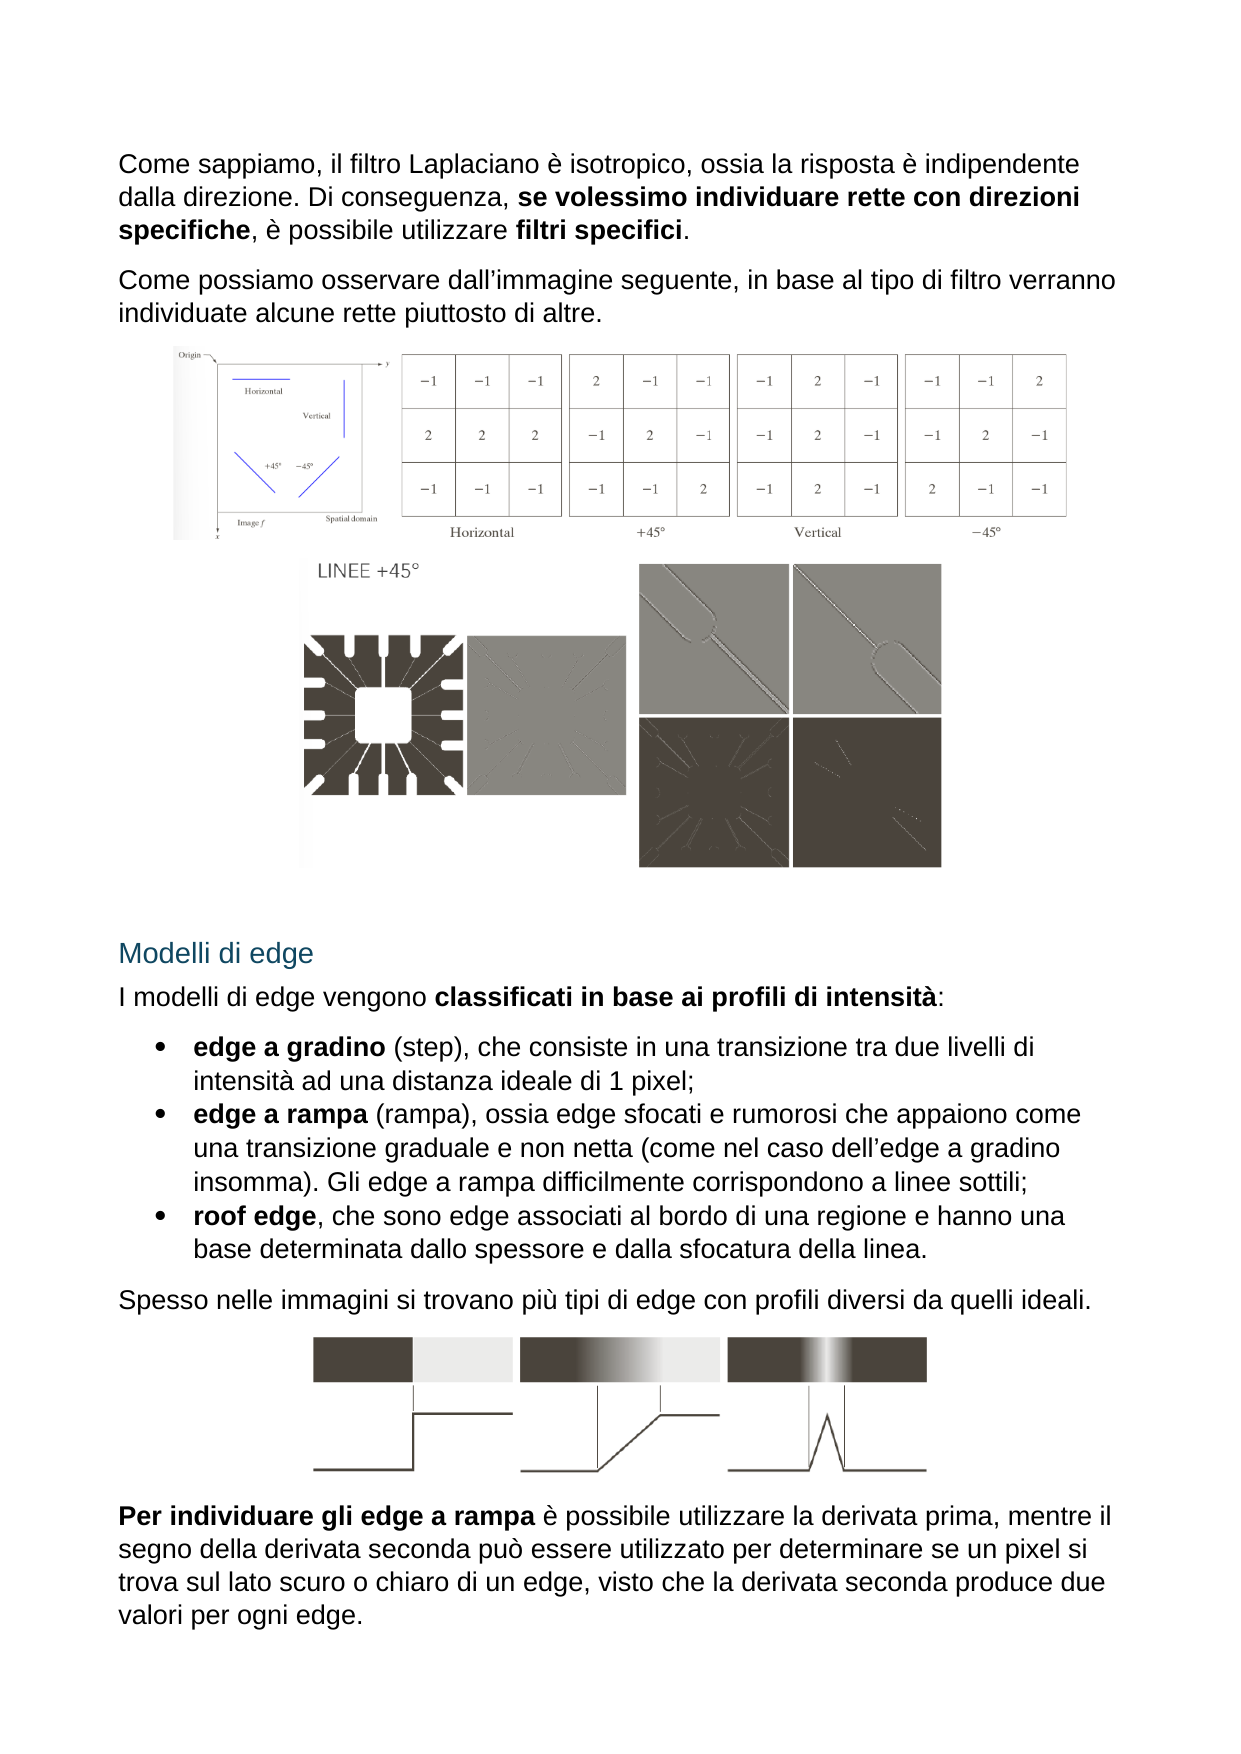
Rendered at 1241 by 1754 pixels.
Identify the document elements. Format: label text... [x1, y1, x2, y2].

text Come possiamo osservare dall’immagine seguente, in base al tipo di filtro verranno individuate alcune rette piuttosto di altre. [118, 264, 1122, 328]
subtitle Modelli di edge [118, 936, 1122, 970]
list edge a rampa (rampa), ossia edge sfocati e rumorosi che appaiono come una transizione graduale e non netta (come nel caso dell’edge a gradino insomma). Gli edge a rampa difficilmente corrispondono a linee sottili; [156, 1098, 1122, 1197]
list roof edge, che sono edge associati al bordo di una regione e hanno una base determinata dallo spessore e dalla sfocatura della linea. [156, 1199, 1122, 1265]
text Spesso nelle immagini si trovano più tipi di edge con profili diversi da quelli ideali. [118, 1284, 1122, 1315]
text Come sappiamo, il filtro Laplaciano è isotropico, ossia la risposta è indipendente dalla direzione. Di conseguenza, se volessimo individuare rette con direzioni specifiche, è possibile utilizzare filtri specifici. [118, 148, 1122, 245]
picture [298, 558, 942, 868]
list edge a gradino (step), che consiste in una transizione tra due livelli di intensità ad una distanza ideale di 1 pixel; [156, 1031, 1122, 1096]
picture [309, 1333, 931, 1482]
picture [173, 346, 1067, 540]
text I modelli di edge vengono classificati in base ai profili di intensità: [118, 981, 1122, 1012]
text Per individuare gli edge a rampa è possibile utilizzare la derivata prima, mentre il segno della derivata seconda può essere utilizzato per determinare se un pixel si trova sul lato scuro o chiaro di un edge, visto che la derivata seconda produce due valori per ogni edge. [118, 1500, 1122, 1630]
